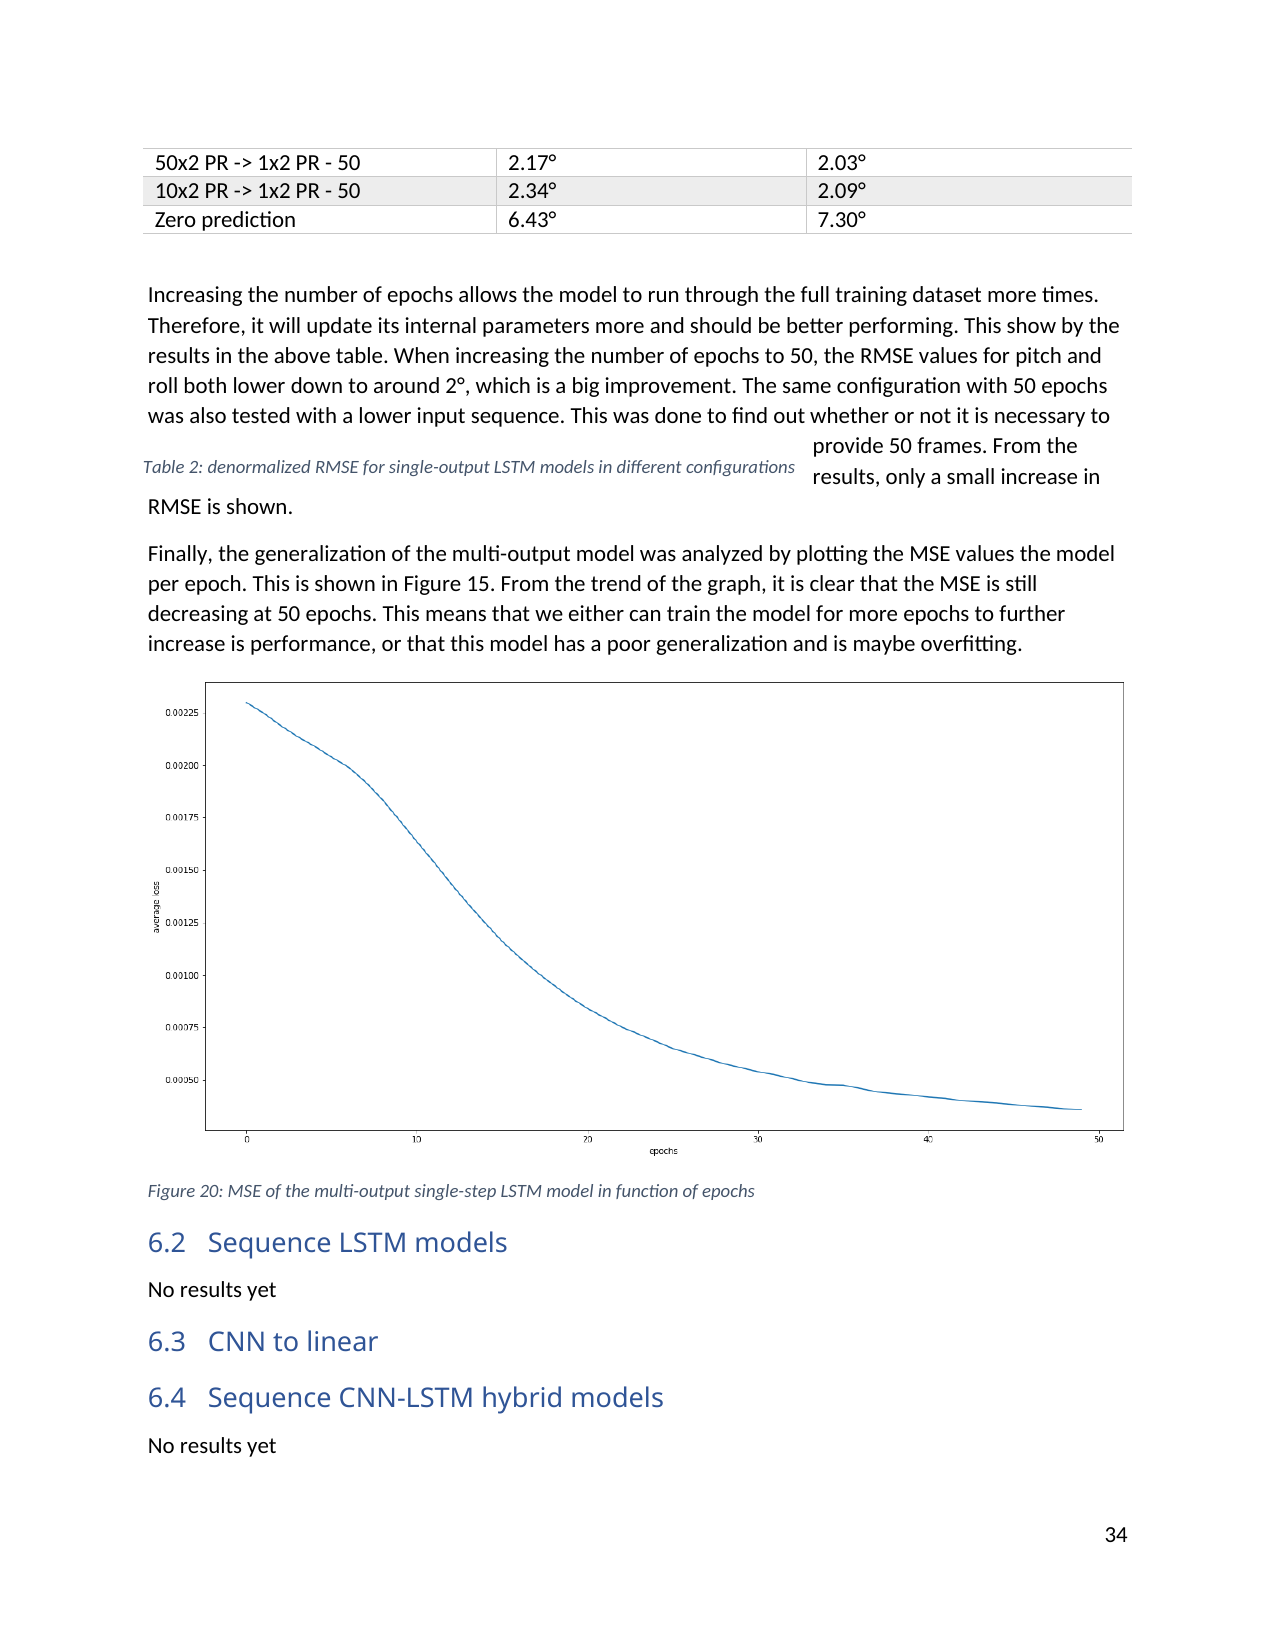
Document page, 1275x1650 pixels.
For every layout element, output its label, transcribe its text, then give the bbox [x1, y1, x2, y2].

text Table 2: denormalized RMSE for single-output LSTM models in different configurations [143, 455, 798, 478]
subtitle CNN to linear [148, 1322, 1127, 1359]
table_cell 2.34° [497, 177, 806, 205]
subtitle Sequence CNN-LSTM hybrid models [148, 1379, 1127, 1416]
text Finally, the generalization of the multi-output model was analyzed by plotting the MSE values the model per epoch. This is shown in Figure 15. From the trend of the graph, it is clear that the MSE is still decreasing at 50 epochs. This means that we either can train the model for more epochs to further increase is performance, or that this model has a poor generalization and is maybe overfitting. [148, 539, 1127, 658]
table_cell 2.17° [497, 149, 806, 176]
table_cell 6.43° [497, 206, 806, 233]
subtitle Sequence LSTM models [148, 1223, 1127, 1260]
text No results yet [148, 1431, 1127, 1459]
table_cell 7.30° [807, 206, 1132, 233]
table_cell Zero prediction [143, 206, 496, 233]
text Figure 20: MSE of the multi-output single-step LSTM model in function of epochs [148, 1179, 1127, 1202]
picture [147, 676, 1128, 1161]
text No results yet [148, 1276, 1127, 1303]
table_cell 2.03° [807, 149, 1132, 176]
table_cell 50x2 PR -> 1x2 PR - 50 [143, 149, 496, 176]
table_cell 10x2 PR -> 1x2 PR - 50 [143, 177, 496, 205]
table_cell 2.09° [807, 177, 1132, 205]
text Increasing the number of epochs allows the model to run through the full training dataset more times. Therefore, it will update its internal parameters more and should be better performing. This show by the results in the above table. When increasing the number of epochs to 50, the RMSE values for pitch and roll both lower down to around 2°, which is a big improvement. The same configuration with 50 epochs was also tested with a lower input sequence. This was done to find out whether or not it is necessary to provide 50 frames. From the results, only a small increase in RMSE is shown. [148, 281, 1127, 520]
